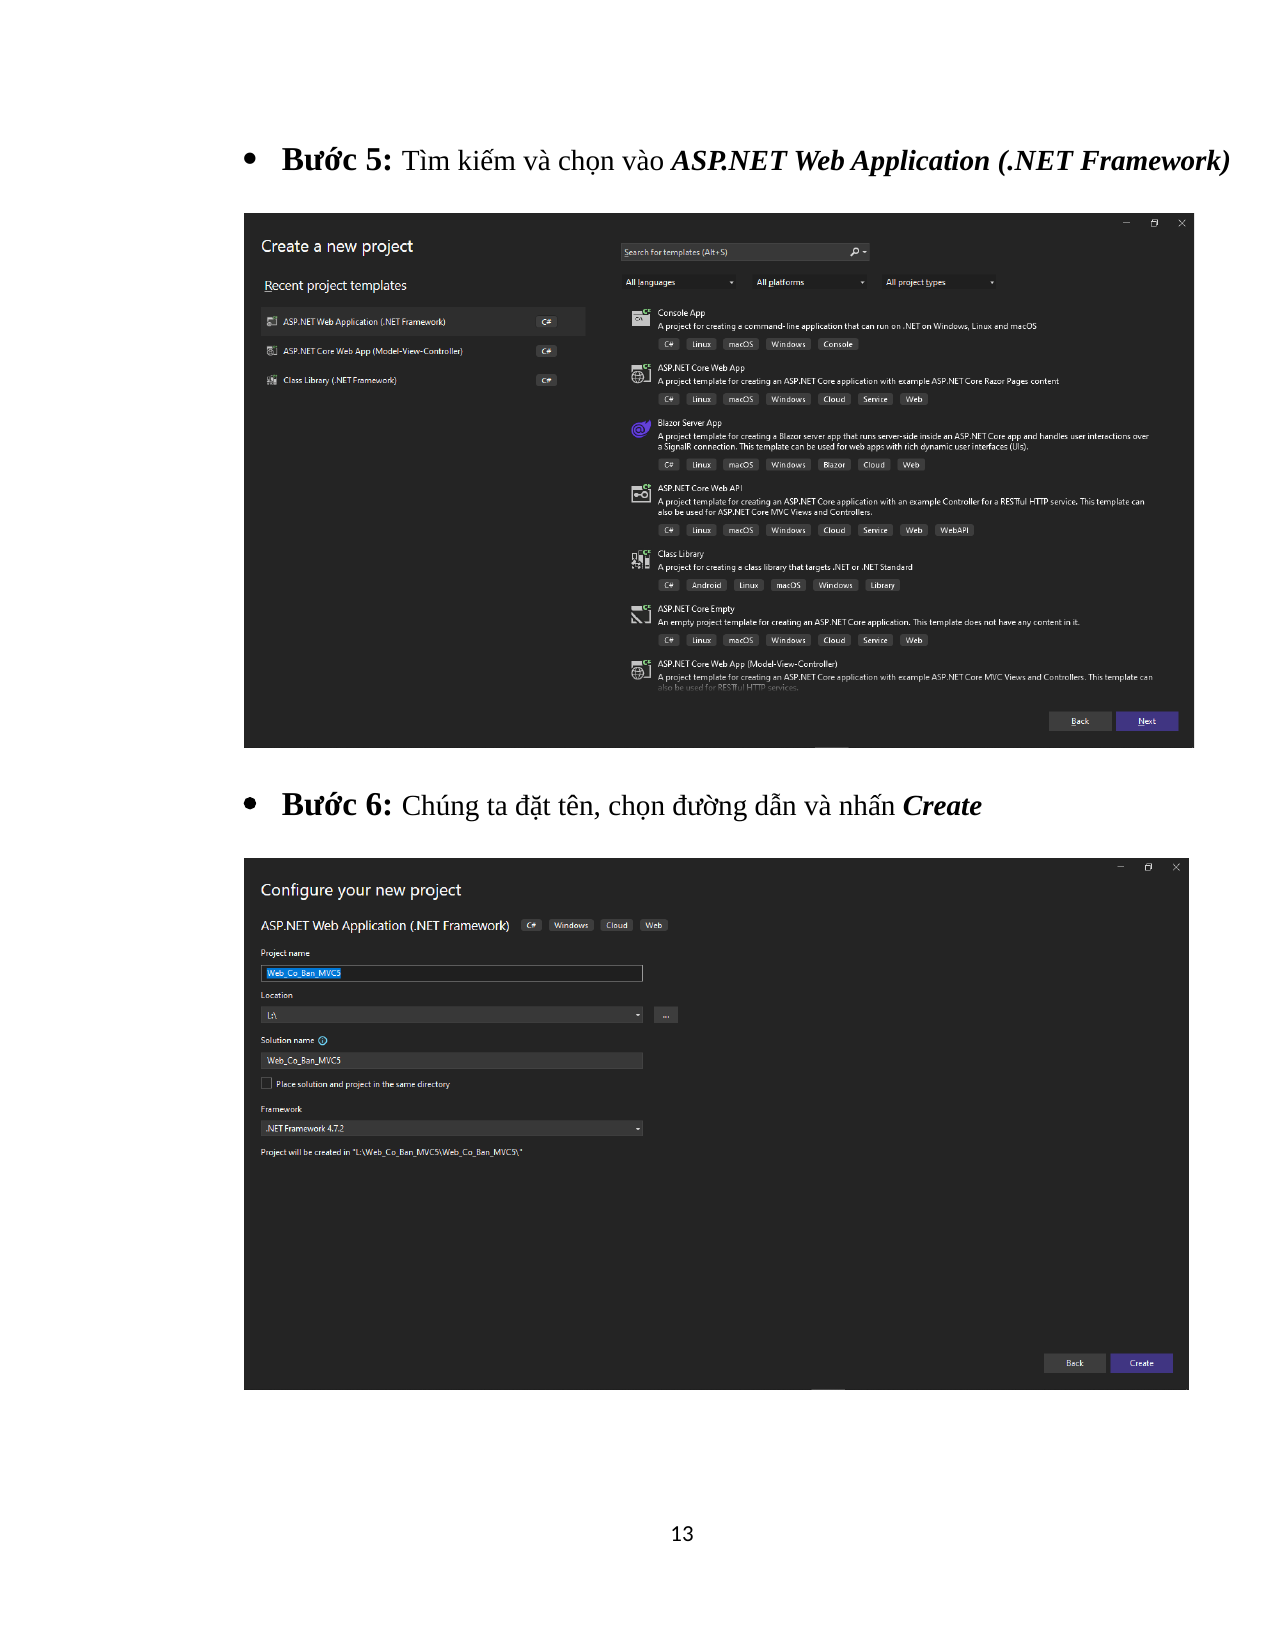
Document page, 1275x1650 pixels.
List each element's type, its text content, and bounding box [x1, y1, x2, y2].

list Bước 6: Chúng ta đặt tên, chọn đường dẫn và nhấn Create [244, 784, 1157, 822]
picture [244, 213, 1195, 748]
list Bước 5: Tìm kiếm và chọn vào ASP.NET Web Application (.NET Framework) [244, 140, 1247, 178]
picture [244, 858, 1189, 1390]
